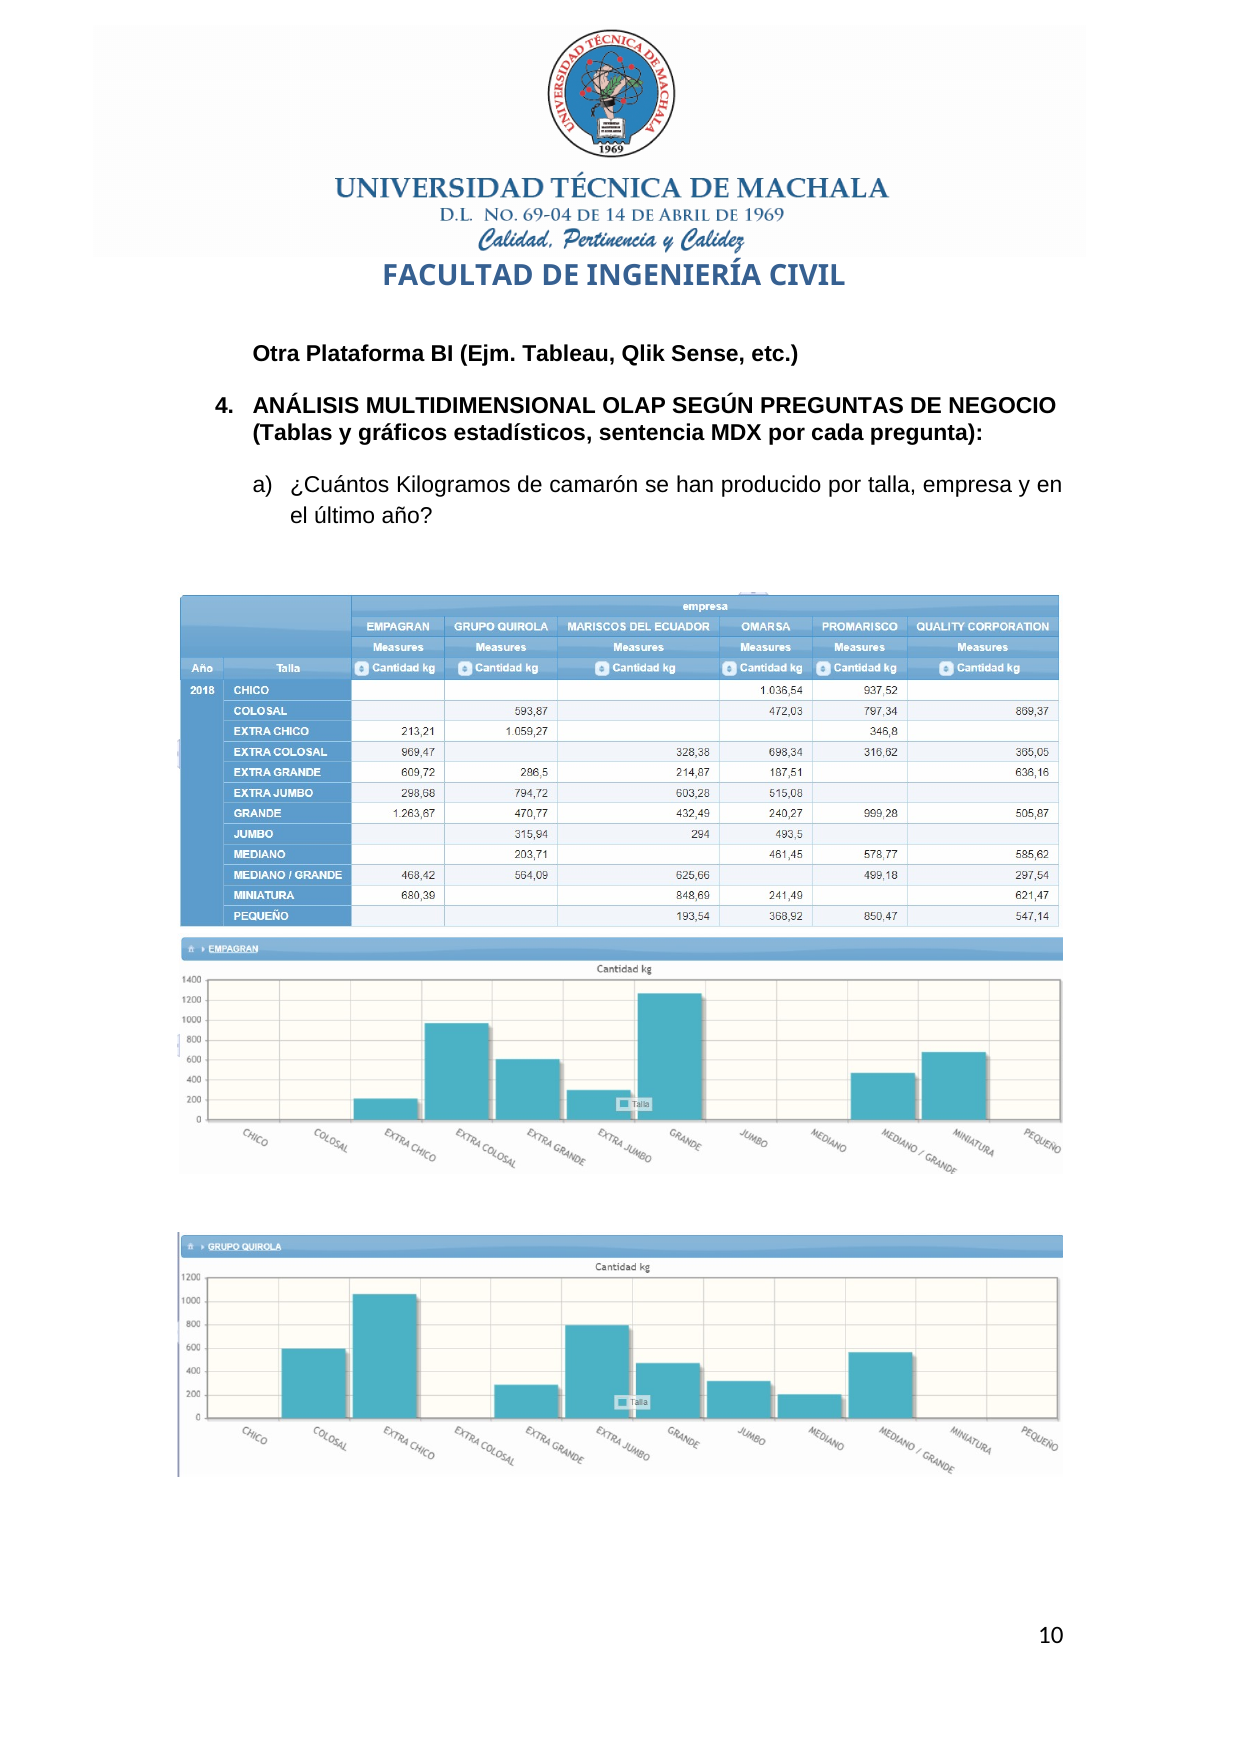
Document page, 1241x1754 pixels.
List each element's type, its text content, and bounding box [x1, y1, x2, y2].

picture [93, 25, 1086, 257]
text Otra Plataforma BI (Ejm. Tableau, Qlik Sense, etc.) [252, 340, 1063, 366]
picture [177, 1232, 1063, 1477]
picture [177, 592, 1063, 929]
picture [177, 933, 1063, 1174]
list ¿Cuántos Kilogramos de camarón se han producido por talla, empresa y en el último año? [252, 471, 1063, 528]
list ANÁLISIS MULTIDIMENSIONAL OLAP SEGÚN PREGUNTAS DE NEGOCIO (Tablas y gráficos estadísticos, sentencia MDX por cada pregunta): [215, 392, 1063, 445]
